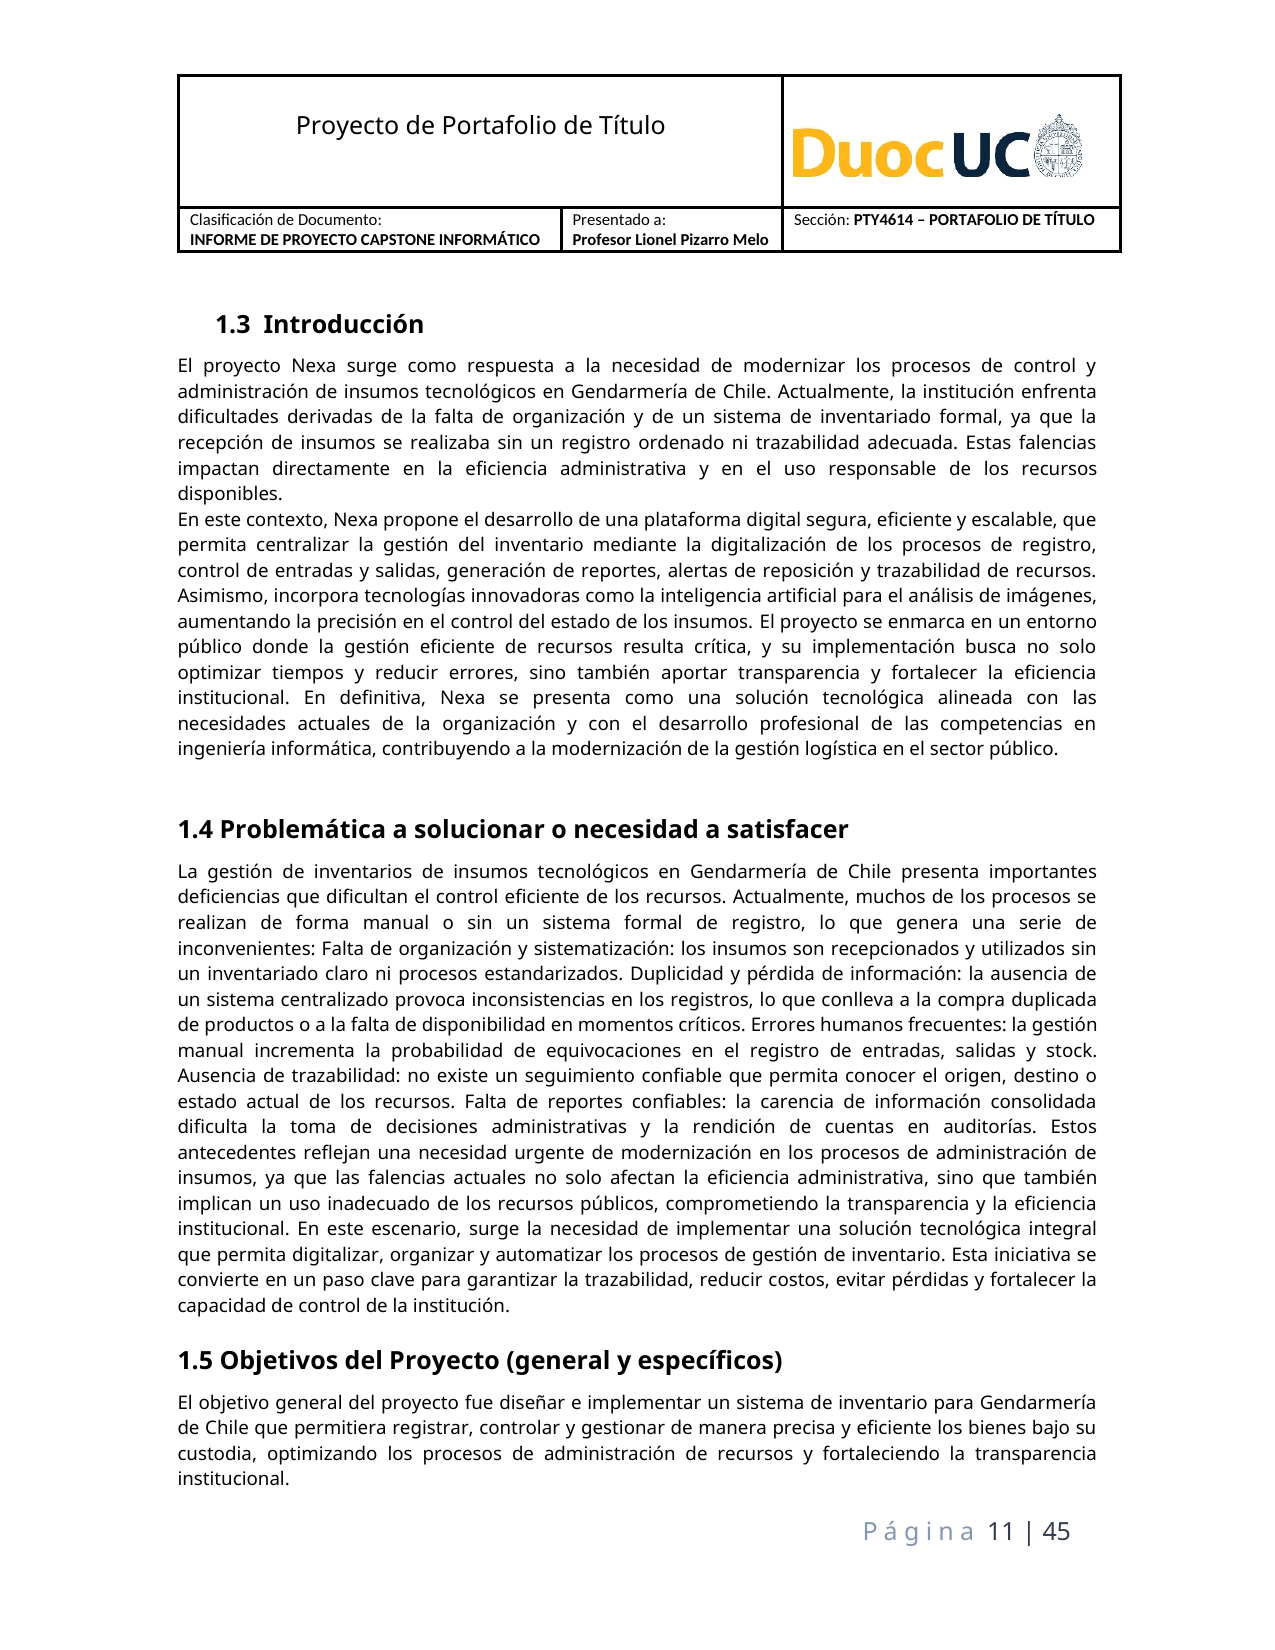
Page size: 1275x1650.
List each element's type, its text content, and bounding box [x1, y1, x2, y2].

subtitle Objetivos del Proyecto (general y específicos) [177, 1343, 1098, 1377]
text La gestión de inventarios de insumos tecnológicos en Gendarmería de Chile presenta importantes deficiencias que dificultan el control eficiente de los recursos. Actualmente, muchos de los procesos se realizan de forma manual o sin un sistema formal de registro, lo que genera una serie de inconvenientes: Falta de organización y sistematización: los insumos son recepcionados y utilizados sin un inventariado claro ni procesos estandarizados. Duplicidad y pérdida de información: la ausencia de un sistema centralizado provoca inconsistencias en los registros, lo que conlleva a la compra duplicada de productos o a la falta de disponibilidad en momentos críticos. Errores humanos frecuentes: la gestión manual incrementa la probabilidad de equivocaciones en el registro de entradas, salidas y stock. Ausencia de trazabilidad: no existe un seguimiento confiable que permita conocer el origen, destino o estado actual de los recursos. Falta de reportes confiables: la carencia de información consolidada dificulta la toma de decisiones administrativas y la rendición de cuentas en auditorías. Estos antecedentes reflejan una necesidad urgente de modernización en los procesos de administración de insumos, ya que las falencias actuales no solo afectan la eficiencia administrativa, sino que también implican un uso inadecuado de los recursos públicos, comprometiendo la transparencia y la eficiencia institucional. En este escenario, surge la necesidad de implementar una solución tecnológica integral que permita digitalizar, organizar y automatizar los procesos de gestión de inventario. Esta iniciativa se convierte en un paso clave para garantizar la trazabilidad, reducir costos, evitar pérdidas y fortalecer la capacidad de control de la institución. [177, 858, 1098, 1318]
picture [791, 113, 1083, 176]
text En este contexto, Nexa propone el desarrollo de una plataforma digital segura, eficiente y escalable, que permita centralizar la gestión del inventario mediante la digitalización de los procesos de registro, control de entradas y salidas, generación de reportes, alertas de reposición y trazabilidad de recursos. Asimismo, incorpora tecnologías innovadoras como la inteligencia artificial para el análisis de imágenes, aumentando la precisión en el control del estado de los insumos. El proyecto se enmarca en un entorno público donde la gestión eficiente de recursos resulta crítica, y su implementación busca no solo optimizar tiempos y reducir errores, sino también aportar transparencia y fortalecer la eficiencia institucional. En definitiva, Nexa se presenta como una solución tecnológica alineada con las necesidades actuales de la organización y con el desarrollo profesional de las competencias en ingeniería informática, contribuyendo a la modernización de la gestión logística en el sector público. [177, 506, 1098, 761]
text El objetivo general del proyecto fue diseñar e implementar un sistema de inventario para Gendarmería de Chile que permitiera registrar, controlar y gestionar de manera precisa y eficiente los bienes bajo su custodia, optimizando los procesos de administración de recursos y fortaleciendo la transparencia institucional. [177, 1389, 1098, 1491]
subtitle Problemática a solucionar o necesidad a satisfacer [177, 812, 1098, 846]
text El proyecto Nexa surge como respuesta a la necesidad de modernizar los procesos de control y administración de insumos tecnológicos en Gendarmería de Chile. Actualmente, la institución enfrenta dificultades derivadas de la falta de organización y de un sistema de inventariado formal, ya que la recepción de insumos se realizaba sin un registro ordenado ni trazabilidad adecuada. Estas falencias impactan directamente en la eficiencia administrativa y en el uso responsable de los recursos disponibles. [177, 353, 1098, 506]
subtitle Introducción [215, 306, 1098, 340]
